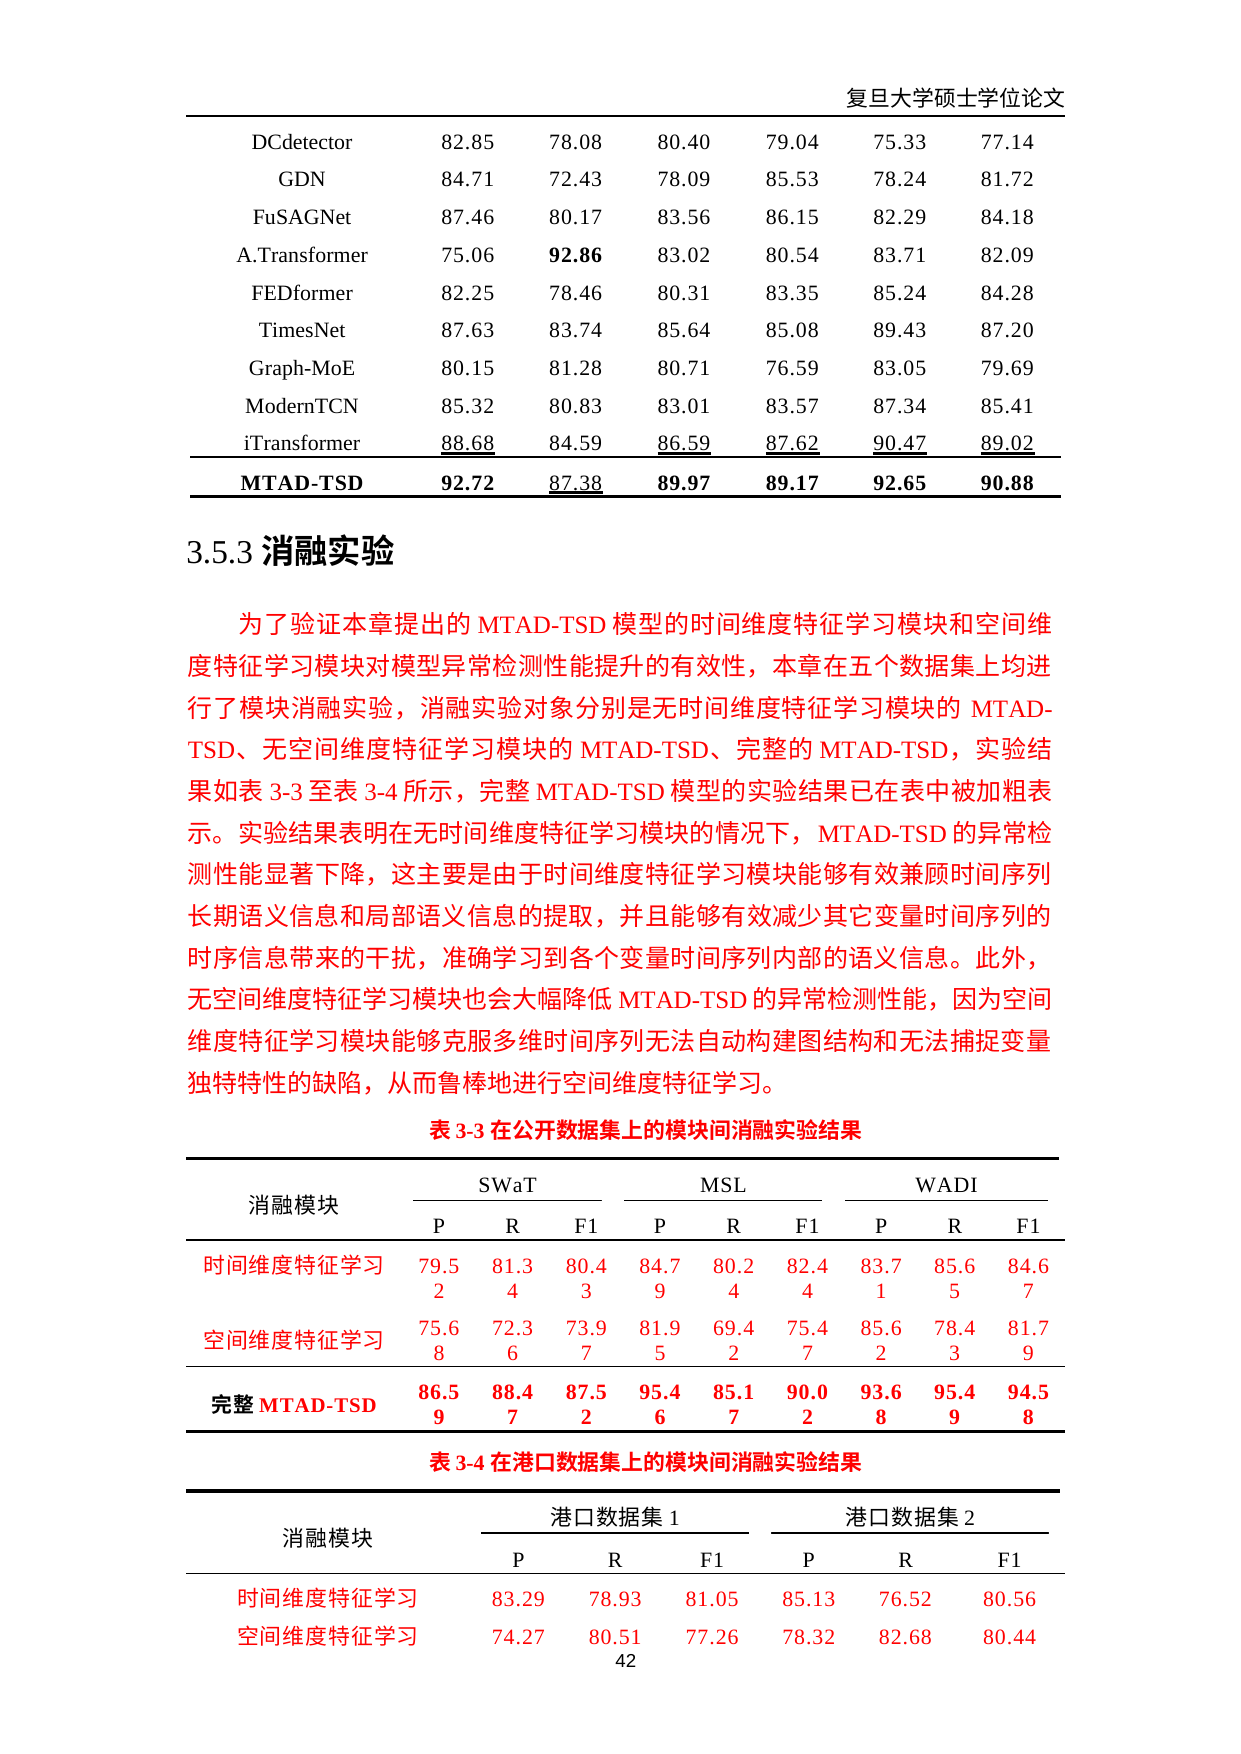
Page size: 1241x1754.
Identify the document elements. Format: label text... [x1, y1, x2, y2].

table_cell 77.14 [953, 117, 1061, 154]
table_cell 87.20 [953, 305, 1061, 343]
table_cell 85.65 [918, 1241, 991, 1303]
table_cell F1 [663, 1534, 760, 1573]
table_cell 75.47 [770, 1303, 844, 1366]
text 为了验证本章提出的MTAD-TSD模型的时间维度特征学习模块和空间维度特征学习模块对模型异常检测性能提升的有效性，本章在五个数据集上均进行了模块消融实验，消融实验对象分别是无时间维度特征学习模块的MTAD-TSD、无空间维度特征学习模块的MTAD-TSD、完整的MTAD-TSD，实验结果如表3-3至表3-4所示，完整MTAD-TSD模型的实验结果已在表中被加粗表示。实验结果表明在无时间维度特征学习模块的情况下，MTAD-TSD的异常检测性能显著下降，这主要是由于时间维度特征学习模块能够有效兼顾时间序列长期语义信息和局部语义信息的提取，并且能够有效减少其它变量时间序列的时序信息带来的干扰，准确学习到各个变量时间序列内部的语义信息。此外，无空间维度特征学习模块也会大幅降低MTAD-TSD的异常检测性能，因为空间维度特征学习模块能够克服多维时间序列无法自动构建图结构和无法捕捉变量独特特性的缺陷，从而鲁棒地进行空间维度特征学习。 [188, 601, 1053, 1101]
table_cell 80.71 [629, 343, 738, 381]
table_header SWaT [402, 1160, 613, 1201]
table_cell 73.97 [549, 1303, 623, 1366]
table_cell ModernTCN [190, 381, 413, 418]
table_cell 92.72 [414, 458, 521, 495]
table_cell 89.02 [953, 418, 1061, 456]
table_cell 83.02 [629, 230, 738, 267]
table_cell 87.52 [549, 1367, 623, 1429]
table_cell 90.47 [846, 418, 953, 456]
table_cell 79.69 [953, 343, 1061, 381]
table_cell 空间维度特征学习 [186, 1612, 470, 1649]
table_cell 时间维度特征学习 [186, 1574, 470, 1612]
table_cell 80.56 [954, 1574, 1065, 1612]
table_cell 74.27 [470, 1612, 567, 1649]
table_cell 83.71 [846, 230, 953, 267]
table_cell 78.09 [629, 154, 738, 192]
table_cell 83.01 [629, 381, 738, 418]
table_cell A.Transformer [190, 230, 413, 267]
table_cell R [918, 1201, 991, 1239]
table_cell iTransformer [190, 418, 413, 456]
table_cell 82.85 [414, 117, 521, 154]
table_cell 80.44 [954, 1612, 1065, 1649]
table_cell P [844, 1201, 918, 1239]
table_cell 80.31 [629, 268, 738, 305]
table_cell 79.04 [738, 117, 846, 154]
table_cell 82.09 [953, 230, 1061, 267]
table_cell 88.47 [476, 1367, 549, 1429]
table_cell R [476, 1201, 549, 1239]
table_cell TimesNet [190, 305, 413, 343]
table_cell 80.54 [738, 230, 846, 267]
table_cell 78.32 [760, 1612, 857, 1649]
table_cell 85.08 [738, 305, 846, 343]
table_cell P [760, 1534, 857, 1573]
table_cell 空间维度特征学习 [186, 1303, 402, 1366]
table_cell 92.65 [846, 458, 953, 495]
table_header 消融模块 [186, 1160, 402, 1239]
table_cell 82.25 [414, 268, 521, 305]
table_cell 85.64 [629, 305, 738, 343]
table_cell 85.53 [738, 154, 846, 192]
table_cell 81.72 [953, 154, 1061, 192]
table_cell 85.62 [844, 1303, 918, 1366]
table_cell 80.83 [521, 381, 629, 418]
table_cell 84.18 [953, 192, 1061, 230]
table_cell 76.59 [738, 343, 846, 381]
table_cell 69.42 [697, 1303, 770, 1366]
table_cell 85.32 [414, 381, 521, 418]
table_header WADI [833, 1160, 1059, 1201]
table_header 港口数据集2 [760, 1493, 1060, 1534]
table_cell P [623, 1201, 697, 1239]
table_cell 77.26 [663, 1612, 760, 1649]
table_cell 83.29 [470, 1574, 567, 1612]
table_cell 72.36 [476, 1303, 549, 1366]
subtitle 消融实验 [186, 525, 1065, 573]
table_cell 83.74 [521, 305, 629, 343]
table_cell 84.28 [953, 268, 1061, 305]
table_cell Graph-MoE [190, 343, 413, 381]
table_cell 82.29 [846, 192, 953, 230]
table_cell GDN [190, 154, 413, 192]
table_cell 80.17 [521, 192, 629, 230]
table_cell 93.68 [844, 1367, 918, 1429]
table_cell 89.97 [629, 458, 738, 495]
table_cell 76.52 [857, 1574, 954, 1612]
table_cell 75.33 [846, 117, 953, 154]
table_cell 86.59 [402, 1367, 476, 1429]
text 表3-4 在港口数据集上的模块间消融实验结果 [188, 1445, 1053, 1477]
table_cell R [567, 1534, 663, 1573]
table_cell 82.44 [770, 1241, 844, 1303]
table_cell 79.52 [402, 1241, 476, 1303]
table_cell 81.95 [623, 1303, 697, 1366]
table_header 消融模块 [186, 1493, 470, 1573]
table_cell DCdetector [190, 117, 413, 154]
table_cell 87.63 [414, 305, 521, 343]
table_cell 85.17 [697, 1367, 770, 1429]
table_cell P [402, 1201, 476, 1239]
table_cell 83.56 [629, 192, 738, 230]
table_cell 81.05 [663, 1574, 760, 1612]
table_header 港口数据集1 [470, 1493, 760, 1534]
table_cell 80.51 [567, 1612, 663, 1649]
table_cell 78.08 [521, 117, 629, 154]
table_cell 95.49 [918, 1367, 991, 1429]
table_cell 86.15 [738, 192, 846, 230]
table_header MSL [613, 1160, 833, 1201]
table_cell 85.13 [760, 1574, 857, 1612]
table_cell 89.17 [738, 458, 846, 495]
table_cell 83.35 [738, 268, 846, 305]
table_cell 87.34 [846, 381, 953, 418]
table_cell 84.59 [521, 418, 629, 456]
table_cell 82.68 [857, 1612, 954, 1649]
table_cell 81.28 [521, 343, 629, 381]
table_cell F1 [770, 1201, 844, 1239]
table_cell 83.05 [846, 343, 953, 381]
table_cell 88.68 [414, 418, 521, 456]
table_cell 78.46 [521, 268, 629, 305]
table_cell FEDformer [190, 268, 413, 305]
table_cell 94.58 [991, 1367, 1065, 1429]
table_cell F1 [991, 1201, 1065, 1239]
table_cell 87.46 [414, 192, 521, 230]
table_cell 80.40 [629, 117, 738, 154]
table_cell 75.68 [402, 1303, 476, 1366]
table_cell 78.93 [567, 1574, 663, 1612]
table_cell MTAD-TSD [190, 458, 413, 495]
table_cell 85.41 [953, 381, 1061, 418]
table_cell 80.43 [549, 1241, 623, 1303]
table_cell 89.43 [846, 305, 953, 343]
table_cell R [697, 1201, 770, 1239]
table_cell F1 [549, 1201, 623, 1239]
table_cell 92.86 [521, 230, 629, 267]
table_cell 80.15 [414, 343, 521, 381]
table_cell 83.71 [844, 1241, 918, 1303]
table_cell P [470, 1534, 567, 1573]
table_cell 完整MTAD-TSD [186, 1367, 402, 1429]
table_cell 72.43 [521, 154, 629, 192]
table_cell 86.59 [629, 418, 738, 456]
table_cell R [857, 1534, 954, 1573]
table_cell 84.67 [991, 1241, 1065, 1303]
table_cell 87.62 [738, 418, 846, 456]
table_cell 84.71 [414, 154, 521, 192]
table_cell F1 [954, 1534, 1065, 1573]
table_cell 84.79 [623, 1241, 697, 1303]
table_cell 90.02 [770, 1367, 844, 1429]
table_cell 87.38 [521, 458, 629, 495]
table_cell 75.06 [414, 230, 521, 267]
table_cell 81.79 [991, 1303, 1065, 1366]
table_cell 85.24 [846, 268, 953, 305]
table_cell 95.46 [623, 1367, 697, 1429]
table_cell 81.34 [476, 1241, 549, 1303]
table_cell 80.24 [697, 1241, 770, 1303]
table_cell 90.88 [953, 458, 1061, 495]
table_cell 78.43 [918, 1303, 991, 1366]
table_cell FuSAGNet [190, 192, 413, 230]
table_cell 时间维度特征学习 [186, 1241, 402, 1303]
table_cell 83.57 [738, 381, 846, 418]
table_cell 78.24 [846, 154, 953, 192]
text 表3-3 在公开数据集上的模块间消融实验结果 [188, 1113, 1053, 1145]
